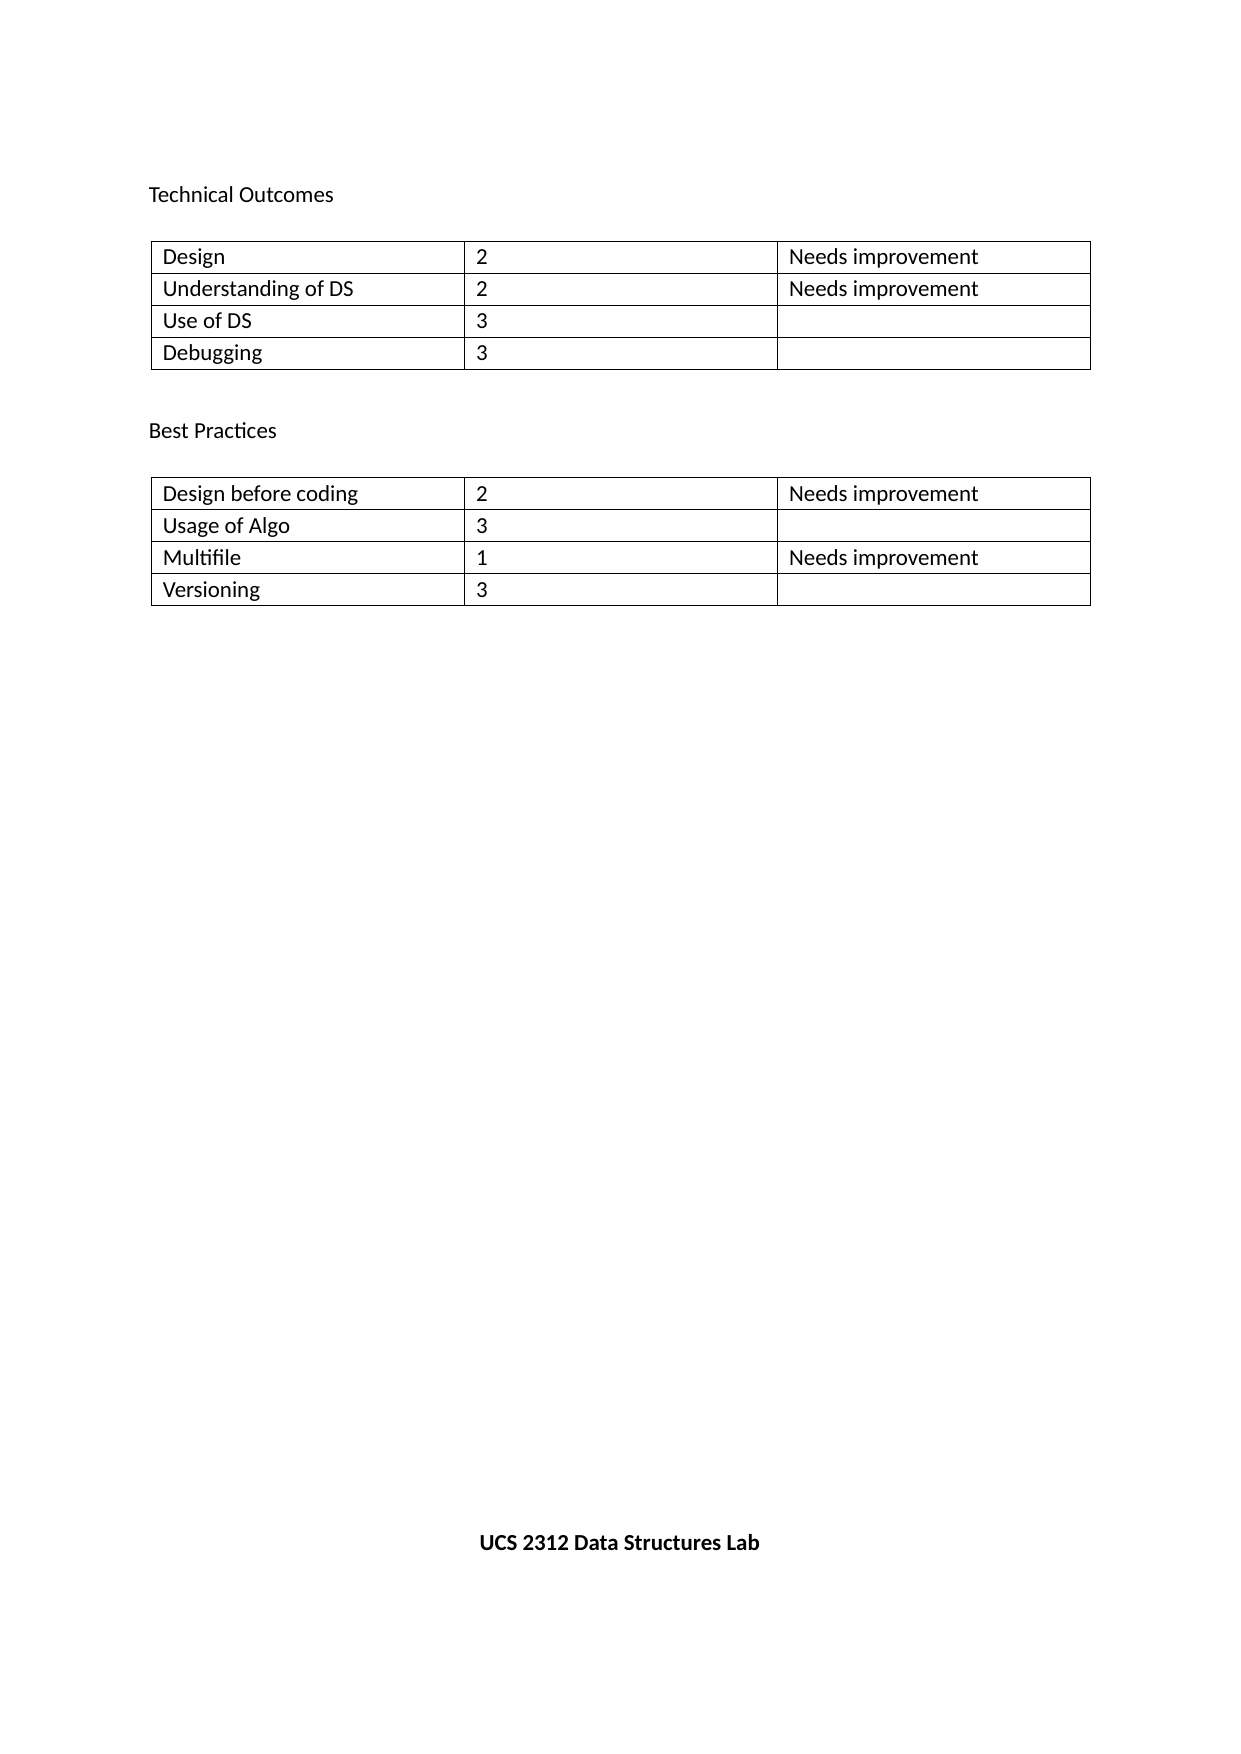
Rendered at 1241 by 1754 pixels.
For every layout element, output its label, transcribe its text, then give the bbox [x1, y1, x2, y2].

table_cell 2 [465, 274, 777, 304]
table_cell 3 [465, 510, 777, 541]
text UCS 2312 Data Structures Lab [150, 1528, 1089, 1556]
table_cell Use of DS [152, 306, 464, 337]
table_cell 3 [465, 306, 777, 337]
table_cell Understanding of DS [152, 274, 464, 304]
table_header 2 [465, 478, 777, 509]
table_cell [778, 510, 1090, 541]
table_cell [778, 574, 1090, 605]
text Technical Outcomes [148, 180, 1096, 208]
table_header Needs improvement [778, 478, 1090, 509]
table_cell Needs improvement [778, 542, 1090, 573]
table_cell [778, 338, 1090, 368]
table_cell 3 [465, 338, 777, 368]
table_header Design before coding [152, 478, 464, 509]
table_cell Debugging [152, 338, 464, 368]
table_header Design [152, 242, 464, 273]
table_cell Usage of Algo [152, 510, 464, 541]
table_cell [778, 306, 1090, 337]
table_cell Versioning [152, 574, 464, 605]
table_cell 3 [465, 574, 777, 605]
table_cell Multifile [152, 542, 464, 573]
table_cell Needs improvement [778, 274, 1090, 304]
text Best Practices [148, 416, 1096, 444]
table_cell 1 [465, 542, 777, 573]
table_header 2 [465, 242, 777, 273]
table_header Needs improvement [778, 242, 1090, 273]
